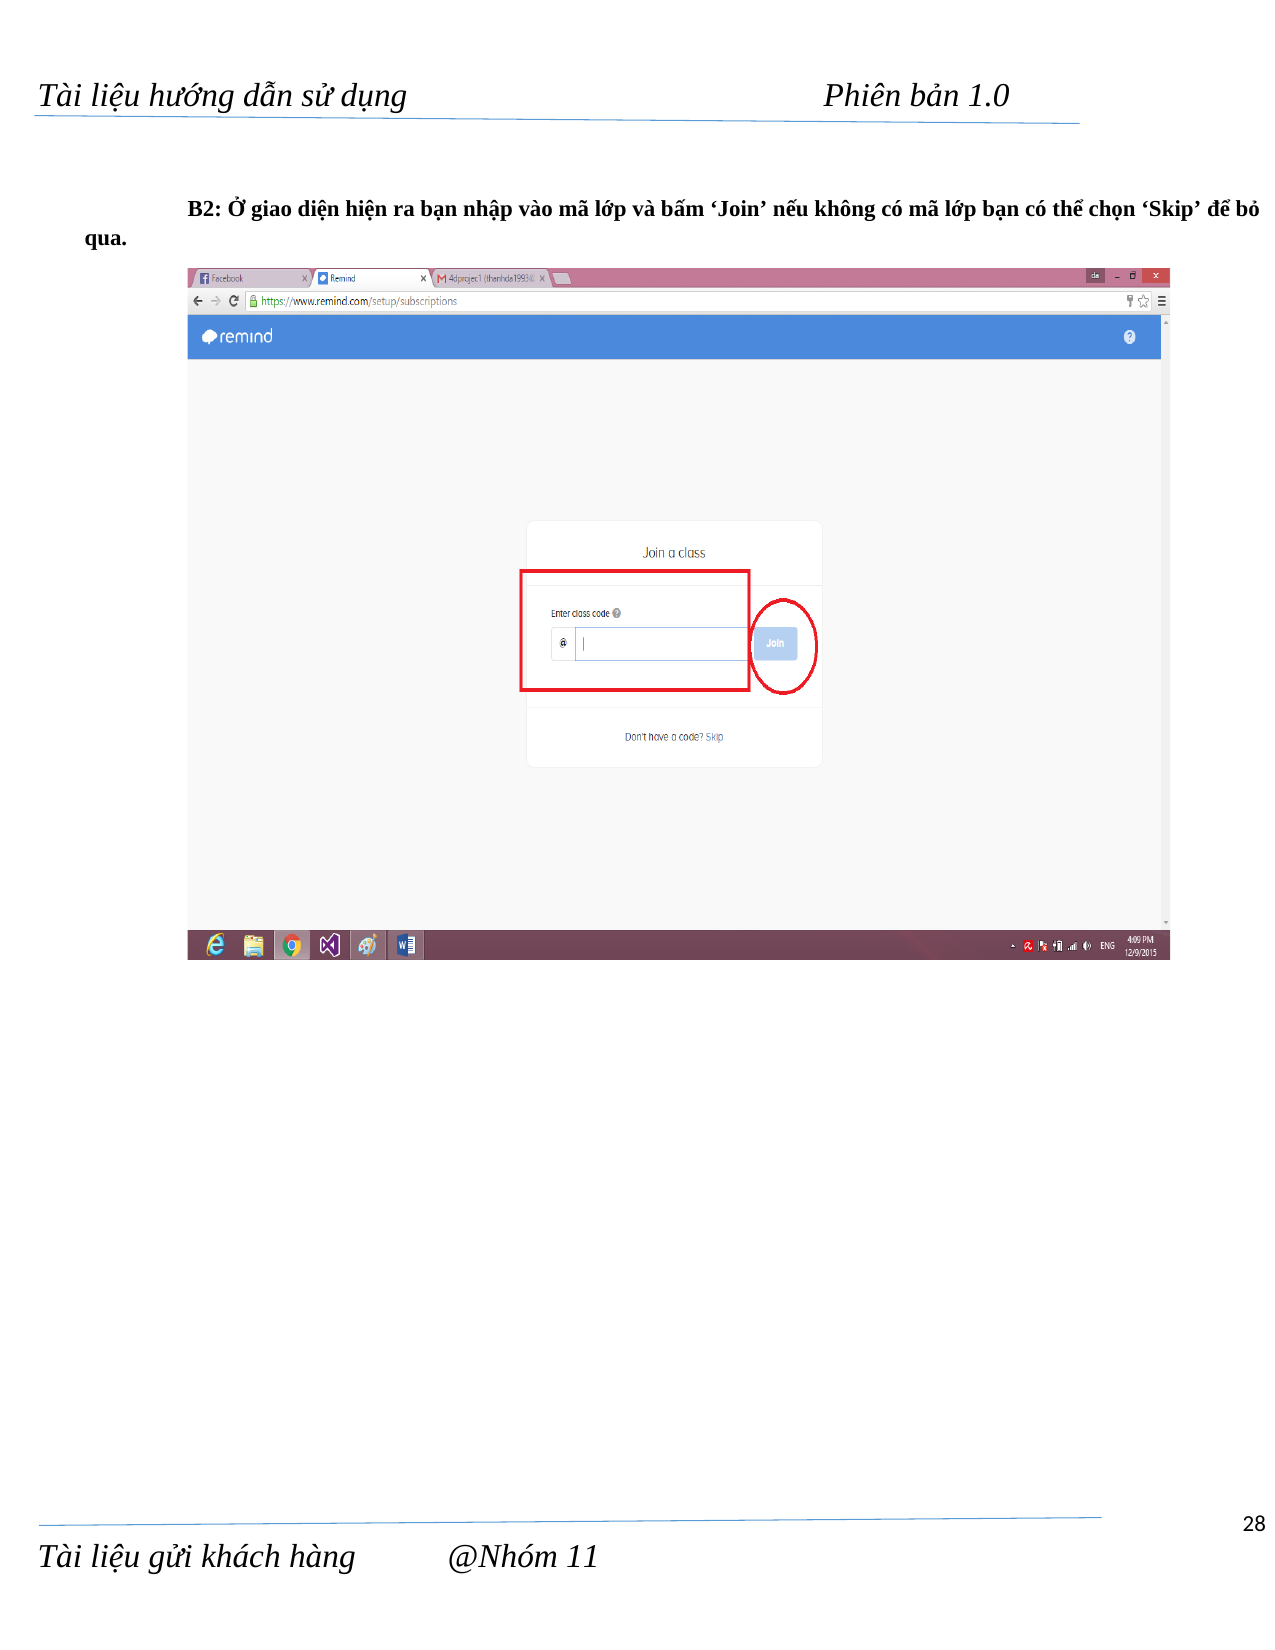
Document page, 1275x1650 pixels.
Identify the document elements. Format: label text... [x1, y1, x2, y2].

picture [187, 268, 1171, 960]
text B2: Ở giao diện hiện ra bạn nhập vào mã lớp và bấm ‘Join’ nếu không có mã lớp bạn có thể chọn ‘Skip’ để bỏ qua. [84, 195, 1266, 250]
